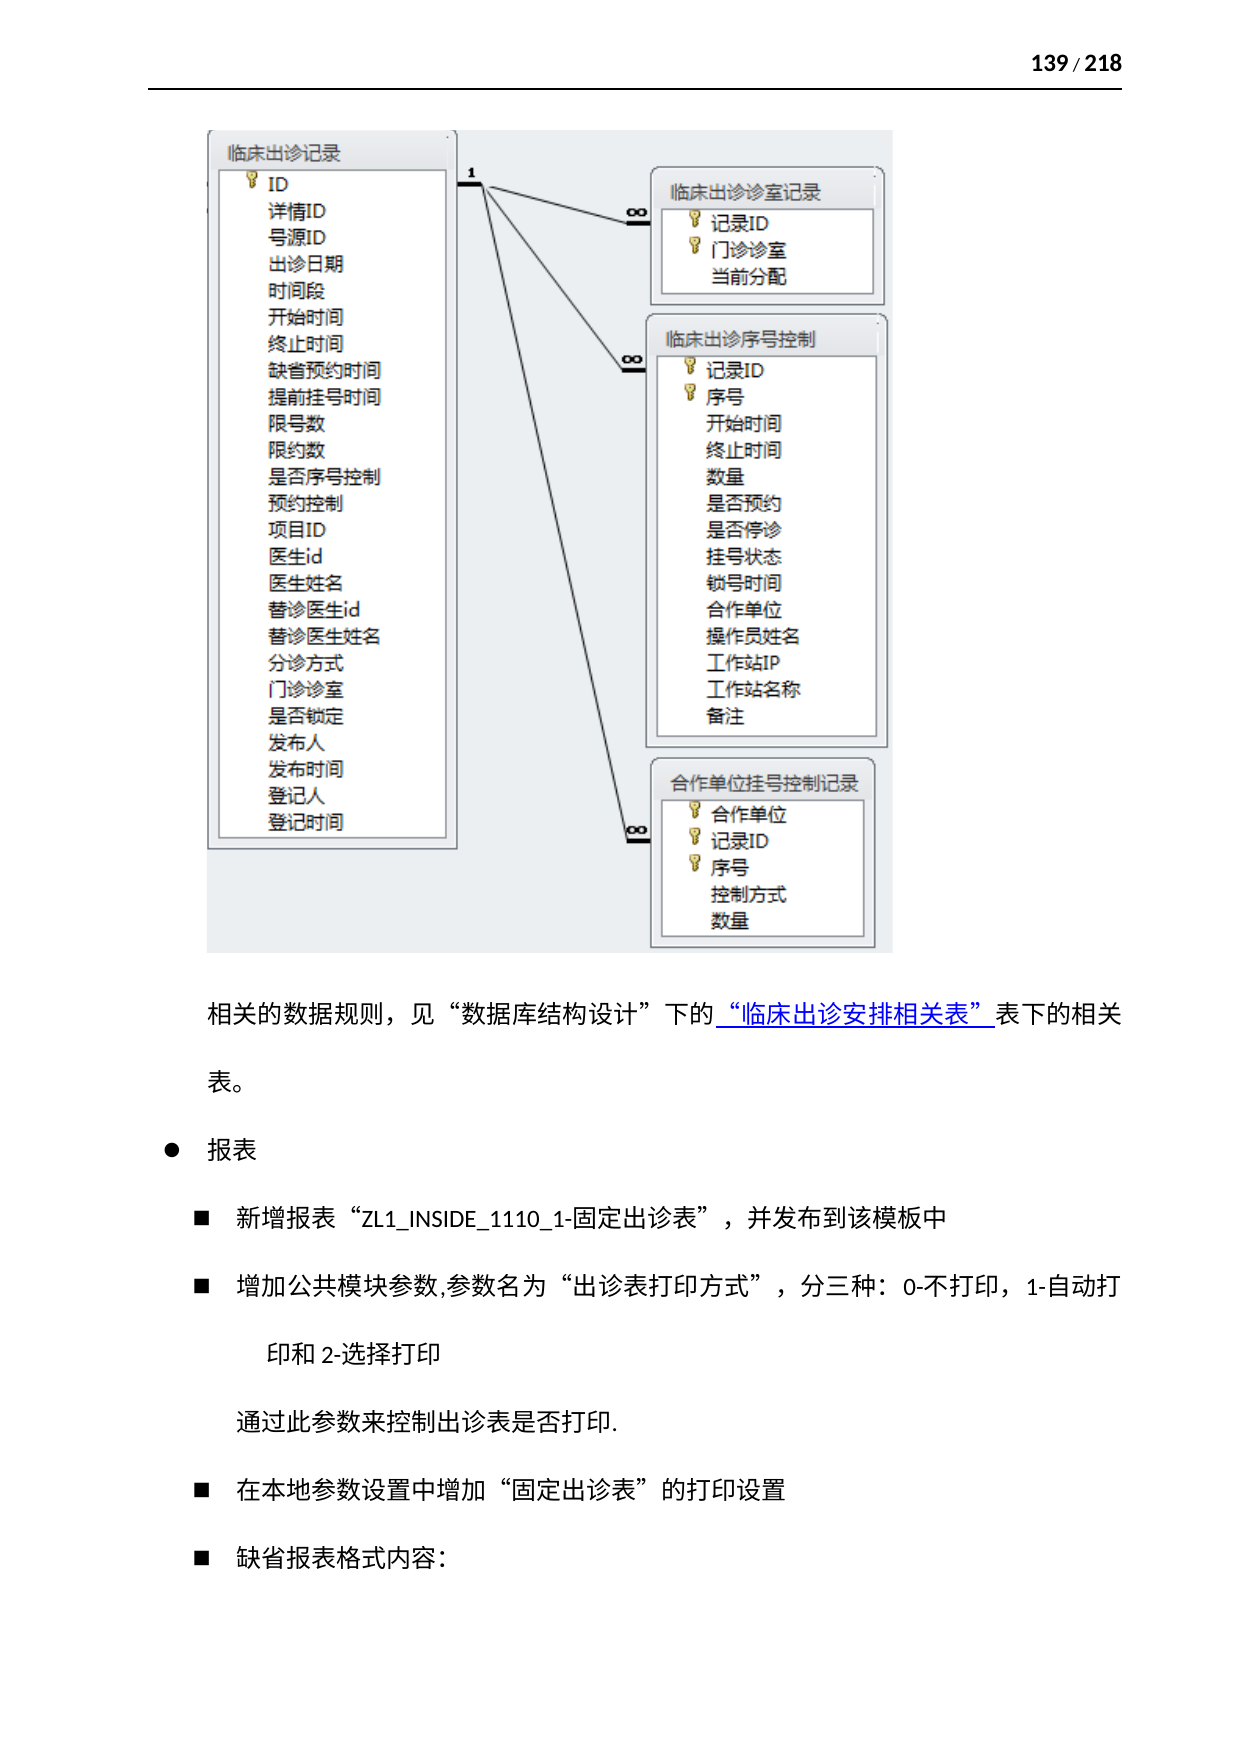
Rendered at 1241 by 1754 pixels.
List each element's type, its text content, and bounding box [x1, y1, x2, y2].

text 通过此参数来控制出诊表是否打印. [148, 1386, 1122, 1454]
list 新增报表“ZL1_INSIDE_1110_1-固定出诊表”，并发布到该模板中 [192, 1183, 1122, 1251]
list 缺省报表格式内容： [192, 1522, 1122, 1590]
list 增加公共模块参数,参数名为“出诊表打印方式”，分三种：0-不打印，1-自动打印和2-选择打印 [192, 1251, 1122, 1386]
list 相关的数据规则，见“数据库结构设计”下的“临床出诊安排相关表”表下的相关表。 [207, 979, 1122, 1115]
list 报表 [162, 1115, 1122, 1183]
picture [206, 130, 893, 953]
list 在本地参数设置中增加“固定出诊表”的打印设置 [192, 1454, 1122, 1522]
